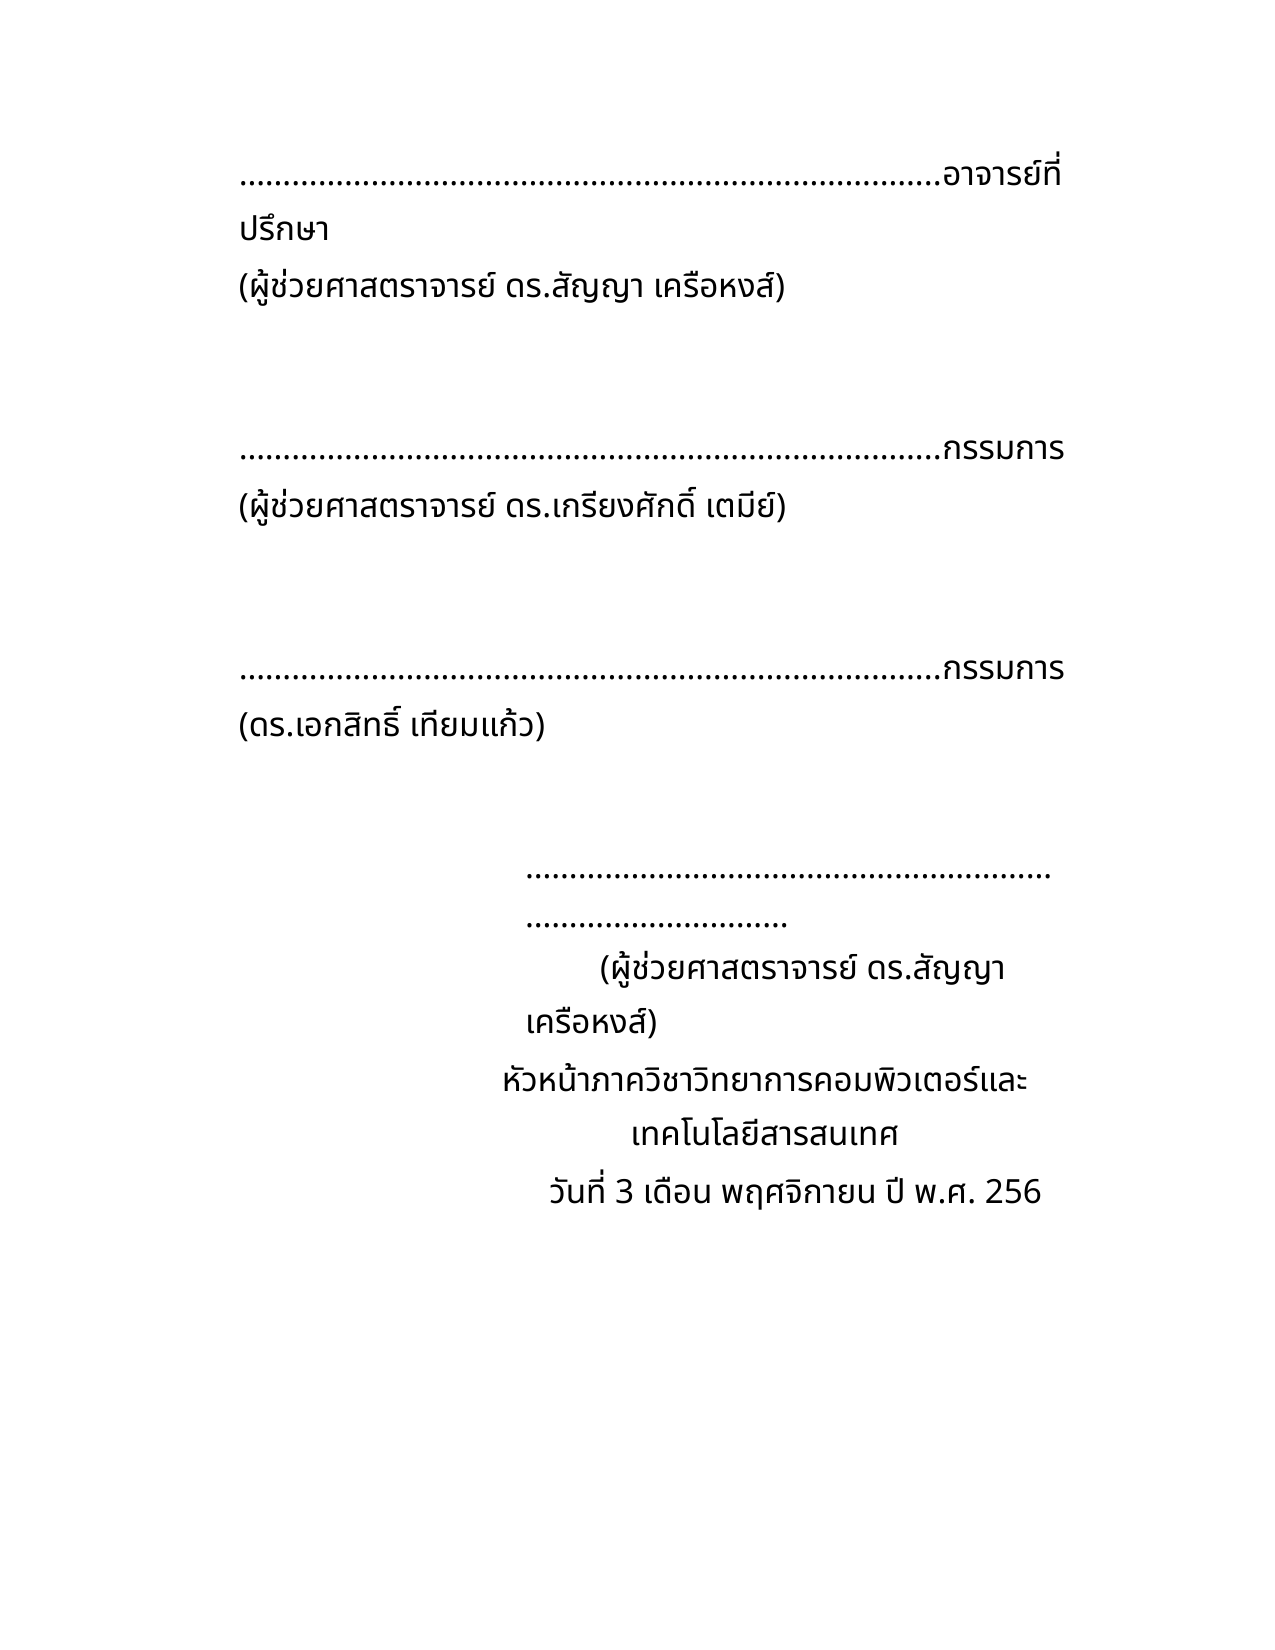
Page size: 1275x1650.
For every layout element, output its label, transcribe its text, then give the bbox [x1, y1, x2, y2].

text (ผู้ช่วยศาสตราจารย์ ดร.เกรียงศักดิ์ เตมีย์) [238, 482, 1066, 532]
text (ดร.เอกสิทธิ์ เทียมแก้ว) [238, 701, 1066, 752]
text ……………………………………………………………………..อาจารย์ที่ปรึกษา [238, 150, 1066, 255]
text (ผู้ช่วยศาสตราจารย์ ดร.สัญญา เครือหงส์) [525, 944, 1066, 1049]
text วันที่ 3 เดือน พฤศจิกายน ปี พ.ศ. 256 [450, 1168, 1066, 1218]
text ……………………………………………………………………………… [525, 811, 1066, 937]
text หัวหน้าภาควิชาวิทยาการคอมพิวเตอร์และเทคโนโลยีสารสนเทศ [463, 1056, 1066, 1161]
text ……………………………………………………………………..กรรมการ [238, 424, 1066, 474]
text ……………………………………………………………………..กรรมการ [238, 643, 1066, 694]
text (ผู้ช่วยศาสตราจารย์ ดร.สัญญา เครือหงส์) [238, 262, 1066, 313]
